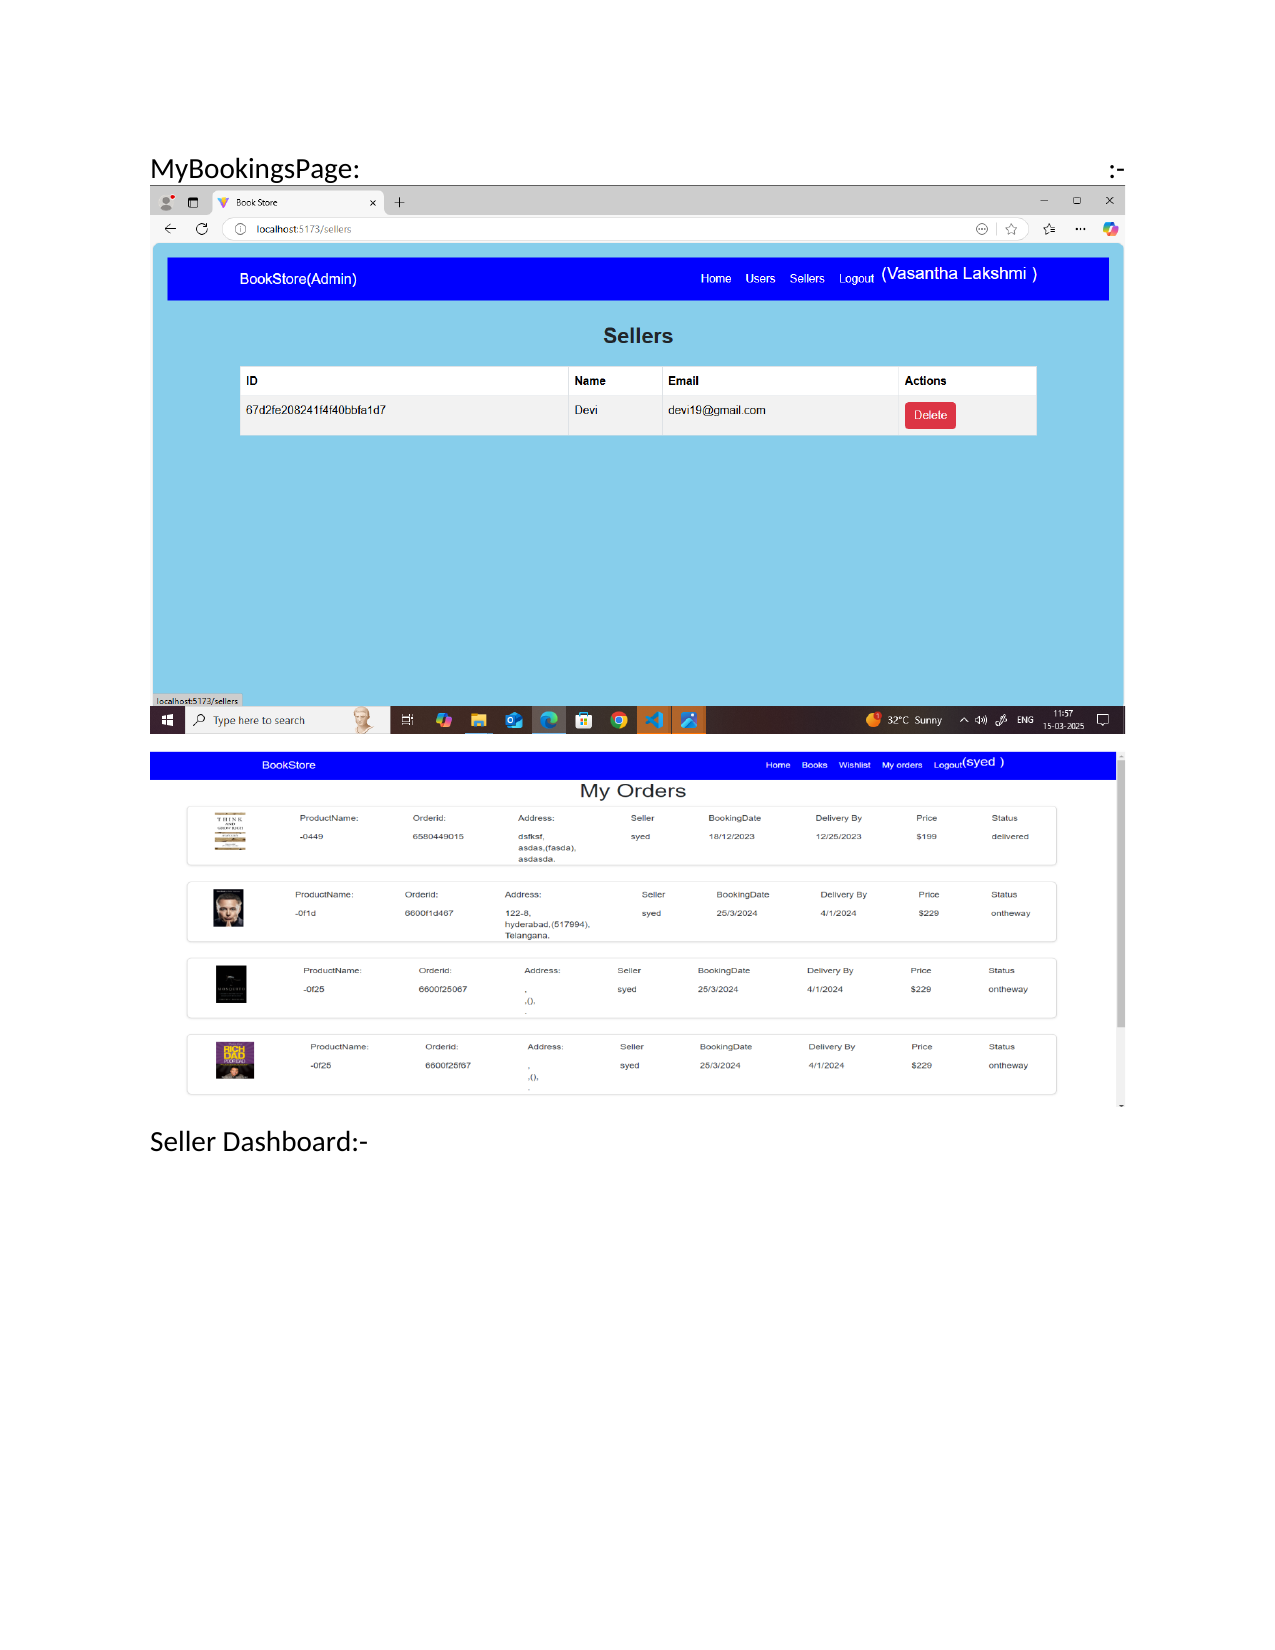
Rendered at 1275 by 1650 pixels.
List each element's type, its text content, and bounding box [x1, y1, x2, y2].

picture [150, 750, 1125, 1107]
picture [150, 185, 1125, 734]
text Seller Dashboard:- [150, 1123, 1125, 1158]
text MyBookingsPage: :- [150, 150, 1125, 185]
